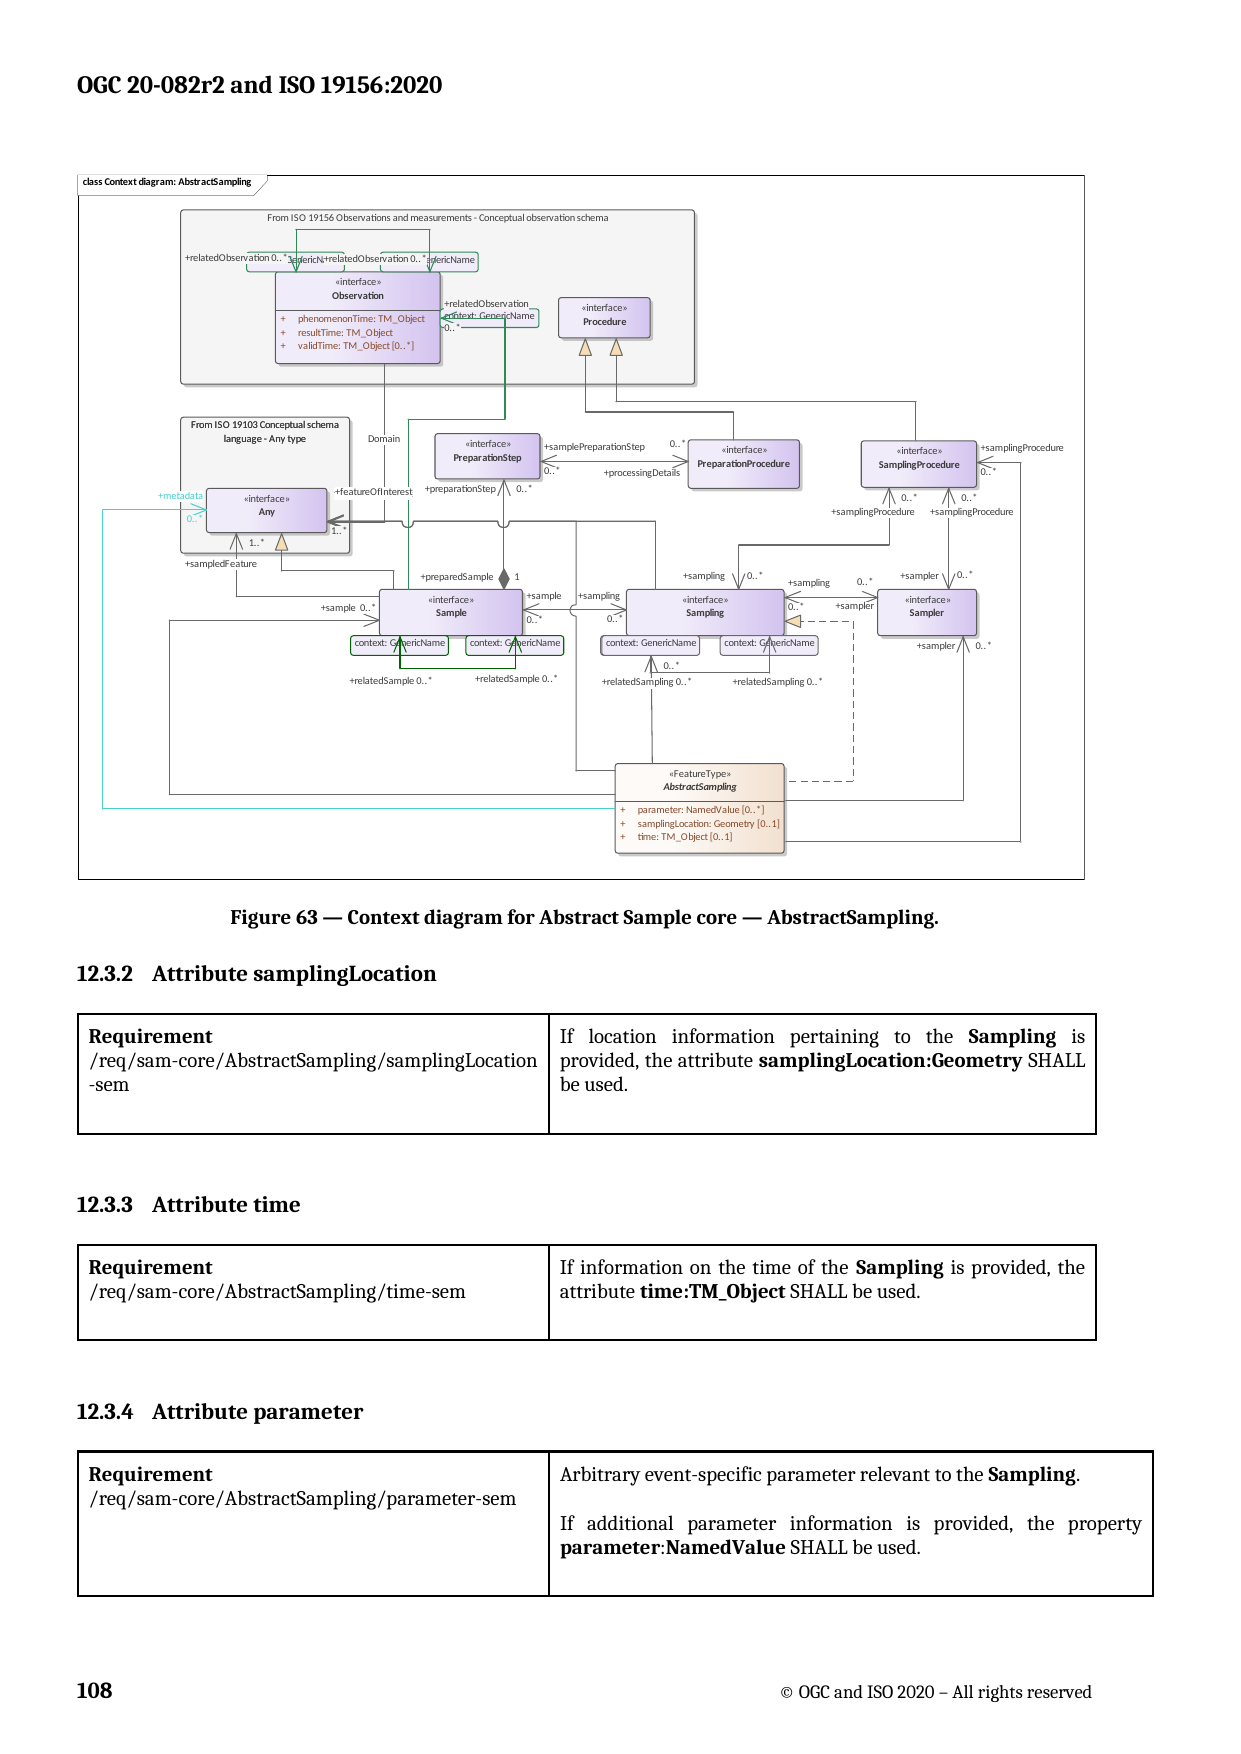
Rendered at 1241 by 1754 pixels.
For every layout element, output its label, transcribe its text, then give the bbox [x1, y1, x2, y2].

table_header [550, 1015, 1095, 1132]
subtitle Attribute parameter [77, 1399, 1092, 1425]
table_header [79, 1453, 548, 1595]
subtitle Attribute time [77, 1192, 1092, 1218]
text Figure 63 — Context diagram for Abstract Sample core — AbstractSampling. [77, 905, 1092, 930]
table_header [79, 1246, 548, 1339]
subtitle Attribute samplingLocation [77, 961, 1092, 988]
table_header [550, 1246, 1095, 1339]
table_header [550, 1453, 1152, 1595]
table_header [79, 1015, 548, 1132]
